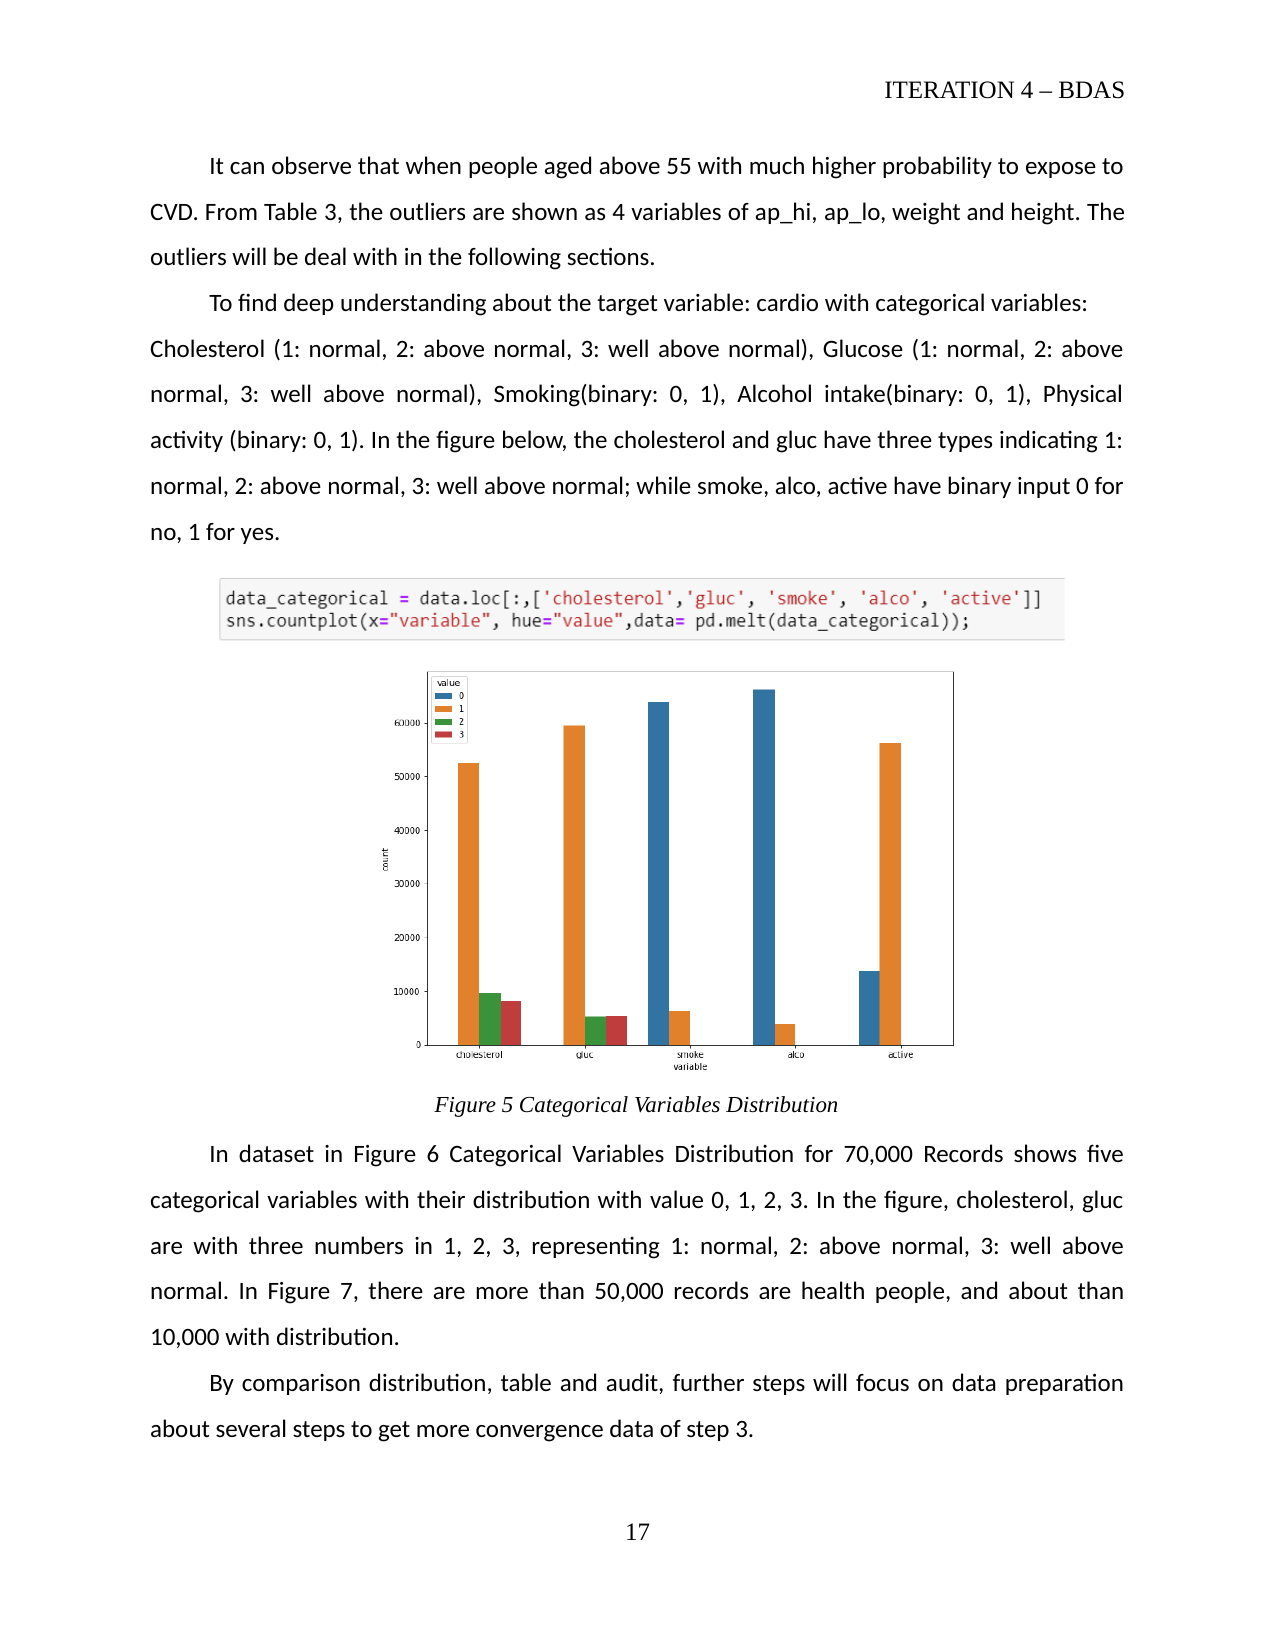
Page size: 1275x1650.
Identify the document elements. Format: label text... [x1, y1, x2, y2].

picture [376, 665, 959, 1077]
list To find deep understanding about the target variable: cardio with categorical variables: [150, 287, 1125, 318]
list Cholesterol (1: normal, 2: above normal, 3: well above normal), Glucose (1: normal, 2: above normal, 3: well above normal), Smoking(binary: 0, 1), Alcohol intake(binary: 0, 1), Physical activity (binary: 0, 1). In the figure below, the cholesterol and gluc have three types indicating 1: normal, 2: above normal, 3: well above normal; while smoke, alco, active have binary input 0 for no, 1 for yes. [150, 333, 1125, 546]
picture [210, 561, 1065, 652]
list In dataset in Figure 6 Categorical Variables Distribution for 70,000 Records shows five categorical variables with their distribution with value 0, 1, 2, 3. In the figure, cholesterol, gluc are with three numbers in 1, 2, 3, representing 1: normal, 2: above normal, 3: well above normal. In Figure 7, there are more than 50,000 records are health people, and about than 10,000 with distribution. [150, 1138, 1125, 1352]
list By comparison distribution, table and audit, further steps will focus on data preparation about several steps to get more convergence data of step 3. [150, 1367, 1125, 1443]
text Figure 5 Categorical Variables Distribution [150, 1091, 1125, 1117]
